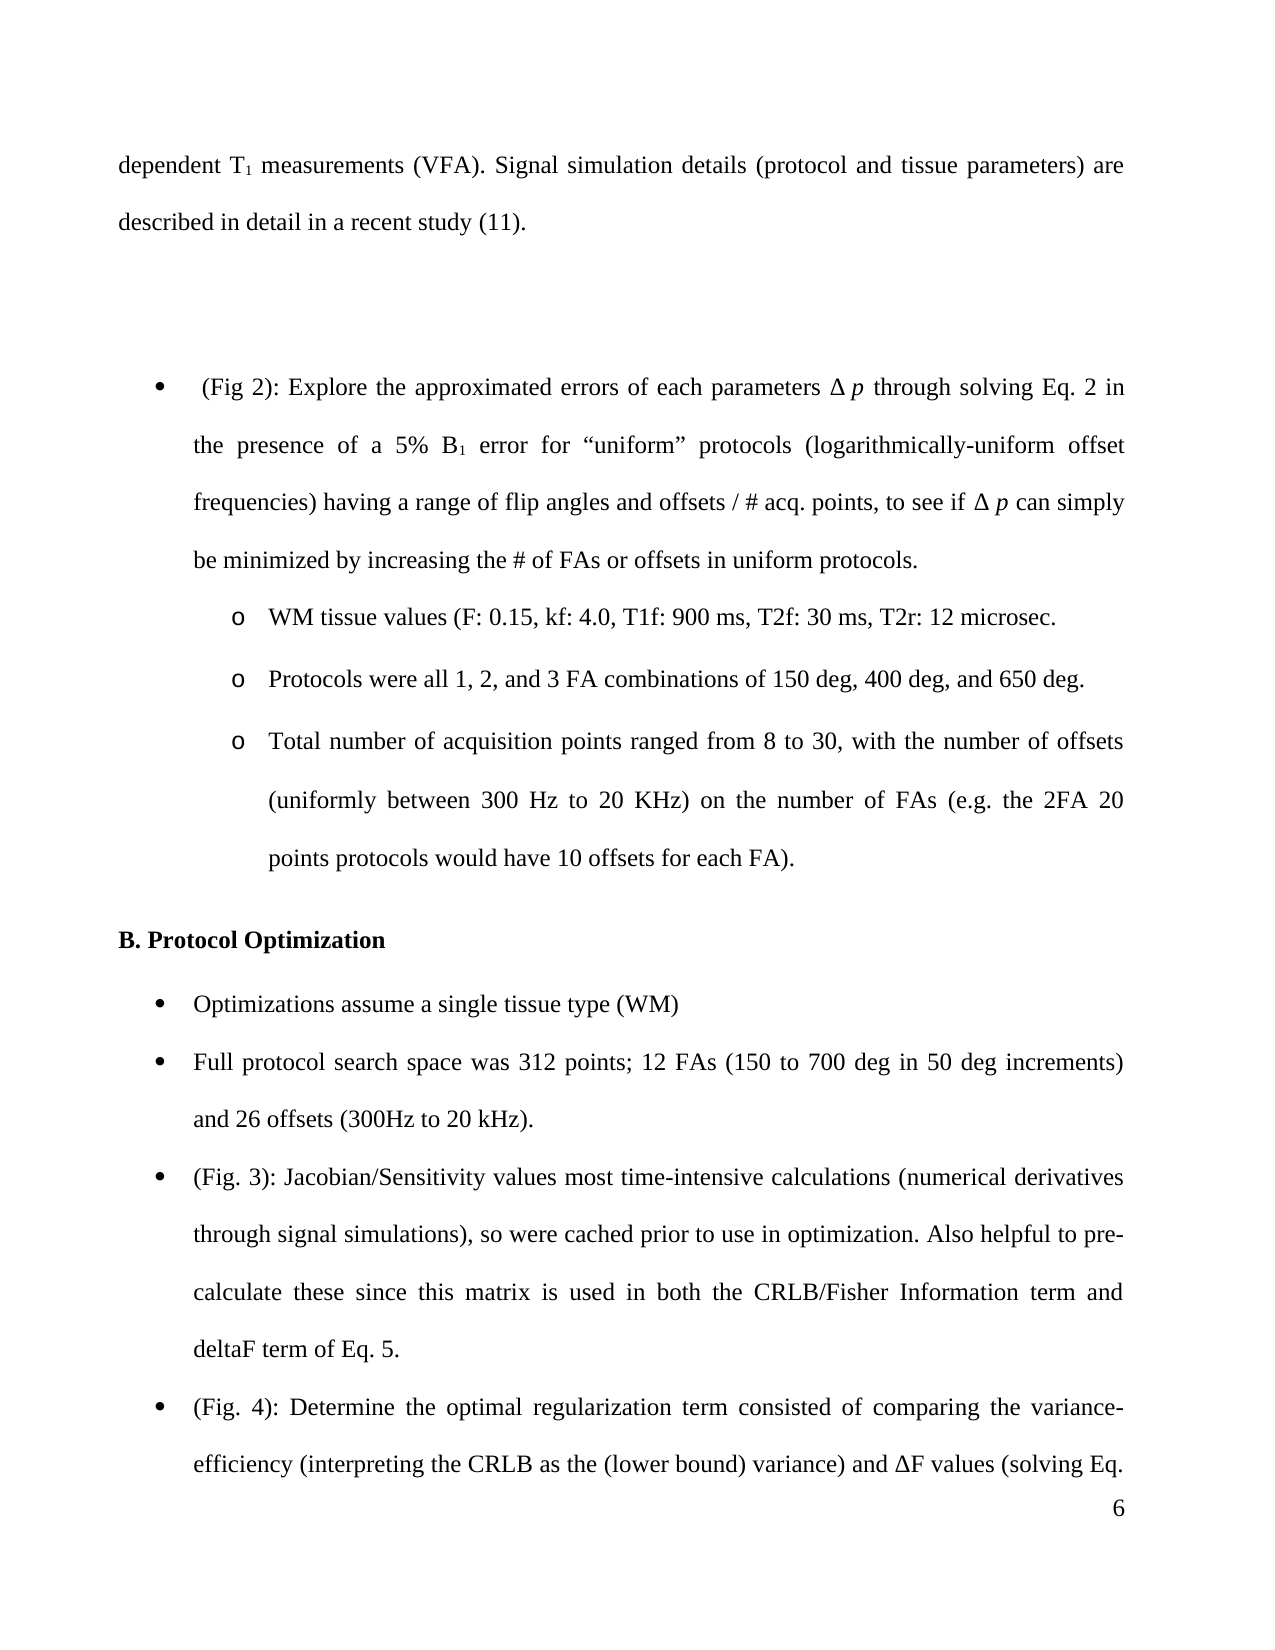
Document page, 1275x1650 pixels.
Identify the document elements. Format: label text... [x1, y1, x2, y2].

list WM tissue values (F: 0.15, kf: 4.0, T1f: 900 ms, T2f: 30 ms, T2r: 12 microsec. [231, 602, 1125, 633]
list Total number of acquisition points ranged from 8 to 30, with the number of offsets (uniformly between 300 Hz to 20 KHz) on the number of FAs (e.g. the 2FA 20 points protocols would have 10 offsets for each FA). [231, 726, 1125, 872]
list Protocols were all 1, 2, and 3 FA combinations of 150 deg, 400 deg, and 650 deg. [231, 664, 1125, 695]
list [156, 1392, 1125, 1478]
subtitle Protocol Optimization [118, 925, 1125, 954]
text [118, 150, 1125, 236]
list Full protocol search space was 312 points; 12 FAs (150 to 700 deg in 50 deg increments) and 26 offsets (300Hz to 20 kHz). [156, 1047, 1125, 1133]
list Optimizations assume a single tissue type (WM) [156, 989, 1125, 1018]
list (Fig. 3): Jacobian/Sensitivity values most time-intensive calculations (numerical derivatives through signal simulations), so were cached prior to use in optimization. Also helpful to pre-calculate these since this matrix is used in both the CRLB/Fisher Information term and deltaF term of Eq. 5. [156, 1162, 1125, 1363]
list (Fig 2): Explore the approximated errors of each parameters through solving Eq. 2 in the presence of a 5% B1 error for “uniform” protocols (logarithmically-uniform offset frequencies) having a range of flip angles and offsets / # acq. points, to see if can simply be minimized by increasing the # of FAs or offsets in uniform protocols. [156, 372, 1125, 574]
